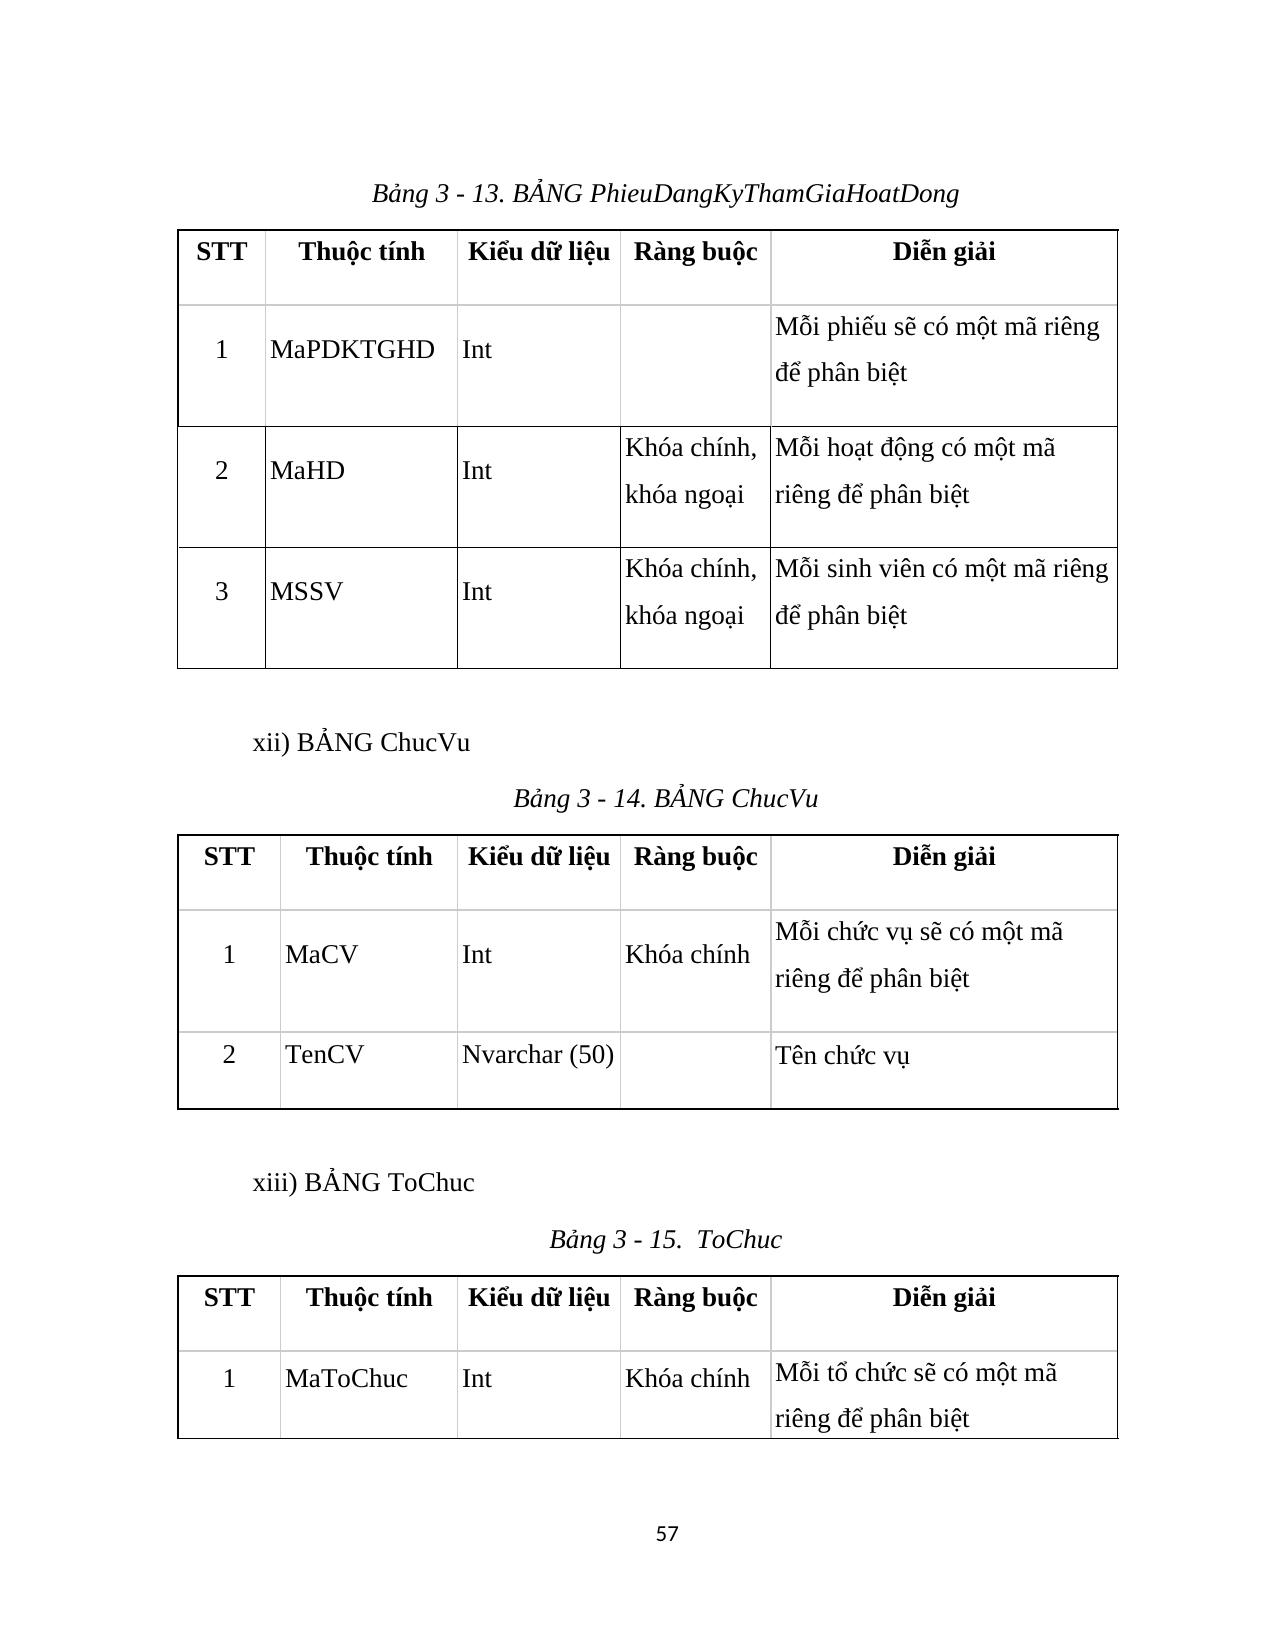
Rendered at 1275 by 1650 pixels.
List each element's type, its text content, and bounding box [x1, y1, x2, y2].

table_cell Int [458, 911, 620, 1031]
table_cell [621, 306, 770, 426]
table_header Diễn giải [772, 1277, 1117, 1350]
table_header Ràng buộc [621, 231, 770, 304]
table_cell 3 [178, 547, 265, 668]
table_cell Khóa chính, khóa ngoại [621, 427, 770, 547]
table_cell Khóa chính, khóa ngoại [621, 548, 770, 668]
table_header Ràng buộc [621, 836, 770, 909]
table_cell MSSV [266, 548, 457, 668]
table_header STT [179, 836, 280, 909]
table_header Thuộc tính [281, 836, 457, 909]
table_header Kiểu dữ liệu [458, 836, 620, 909]
text Bảng 3 - 14. BẢNG ChucVu [177, 782, 1157, 813]
table_cell MaPDKTGHD [266, 306, 457, 426]
table_header STT [179, 231, 265, 304]
table_cell Int [458, 1352, 620, 1438]
table_header Ràng buộc [621, 1277, 770, 1350]
table_cell Nvarchar (50) [458, 1033, 620, 1108]
table_cell Mỗi phiếu sẽ có một mã riêng để phân biệt [772, 306, 1117, 426]
table_cell Int [458, 306, 620, 426]
table_cell Tên chức vụ [772, 1033, 1117, 1108]
table_cell TenCV [281, 1033, 457, 1108]
table_cell 2 [179, 1033, 280, 1108]
table_header Diễn giải [772, 836, 1117, 909]
table_header Kiểu dữ liệu [458, 1277, 620, 1350]
text Bảng 3 - 13. BẢNG PhieuDangKyThamGiaHoatDong [177, 177, 1157, 208]
table_cell MaHD [266, 427, 457, 547]
table_cell Khóa chính [621, 1352, 770, 1438]
table_cell Int [458, 427, 620, 547]
table_header STT [179, 1277, 280, 1350]
table_cell MaCV [281, 911, 457, 1031]
table_cell Mỗi hoạt động có một mã riêng để phân biệt [771, 427, 1117, 547]
table_cell 1 [179, 1352, 280, 1438]
table_cell Mỗi chức vụ sẽ có một mã riêng để phân biệt [772, 911, 1117, 1031]
table_cell 1 [179, 306, 265, 426]
table_header Kiểu dữ liệu [458, 231, 620, 304]
text Bảng 3 - 15. ToChuc [177, 1223, 1157, 1254]
table_cell Khóa chính [621, 911, 770, 1031]
table_cell Mỗi sinh viên có một mã riêng để phân biệt [771, 548, 1117, 668]
text xiii) BẢNG ToChuc [177, 1166, 1157, 1198]
table_header Thuộc tính [281, 1277, 457, 1350]
table_cell MaToChuc [281, 1352, 457, 1438]
table_cell 1 [179, 911, 280, 1031]
table_cell Int [458, 548, 620, 668]
table_header Thuộc tính [266, 231, 457, 304]
table_cell [621, 1033, 770, 1108]
text xii) BẢNG ChucVu [177, 726, 1157, 757]
table_cell 2 [178, 427, 265, 547]
table_header Diễn giải [772, 231, 1117, 304]
table_cell Mỗi tổ chức sẽ có một mã riêng để phân biệt [772, 1352, 1117, 1438]
